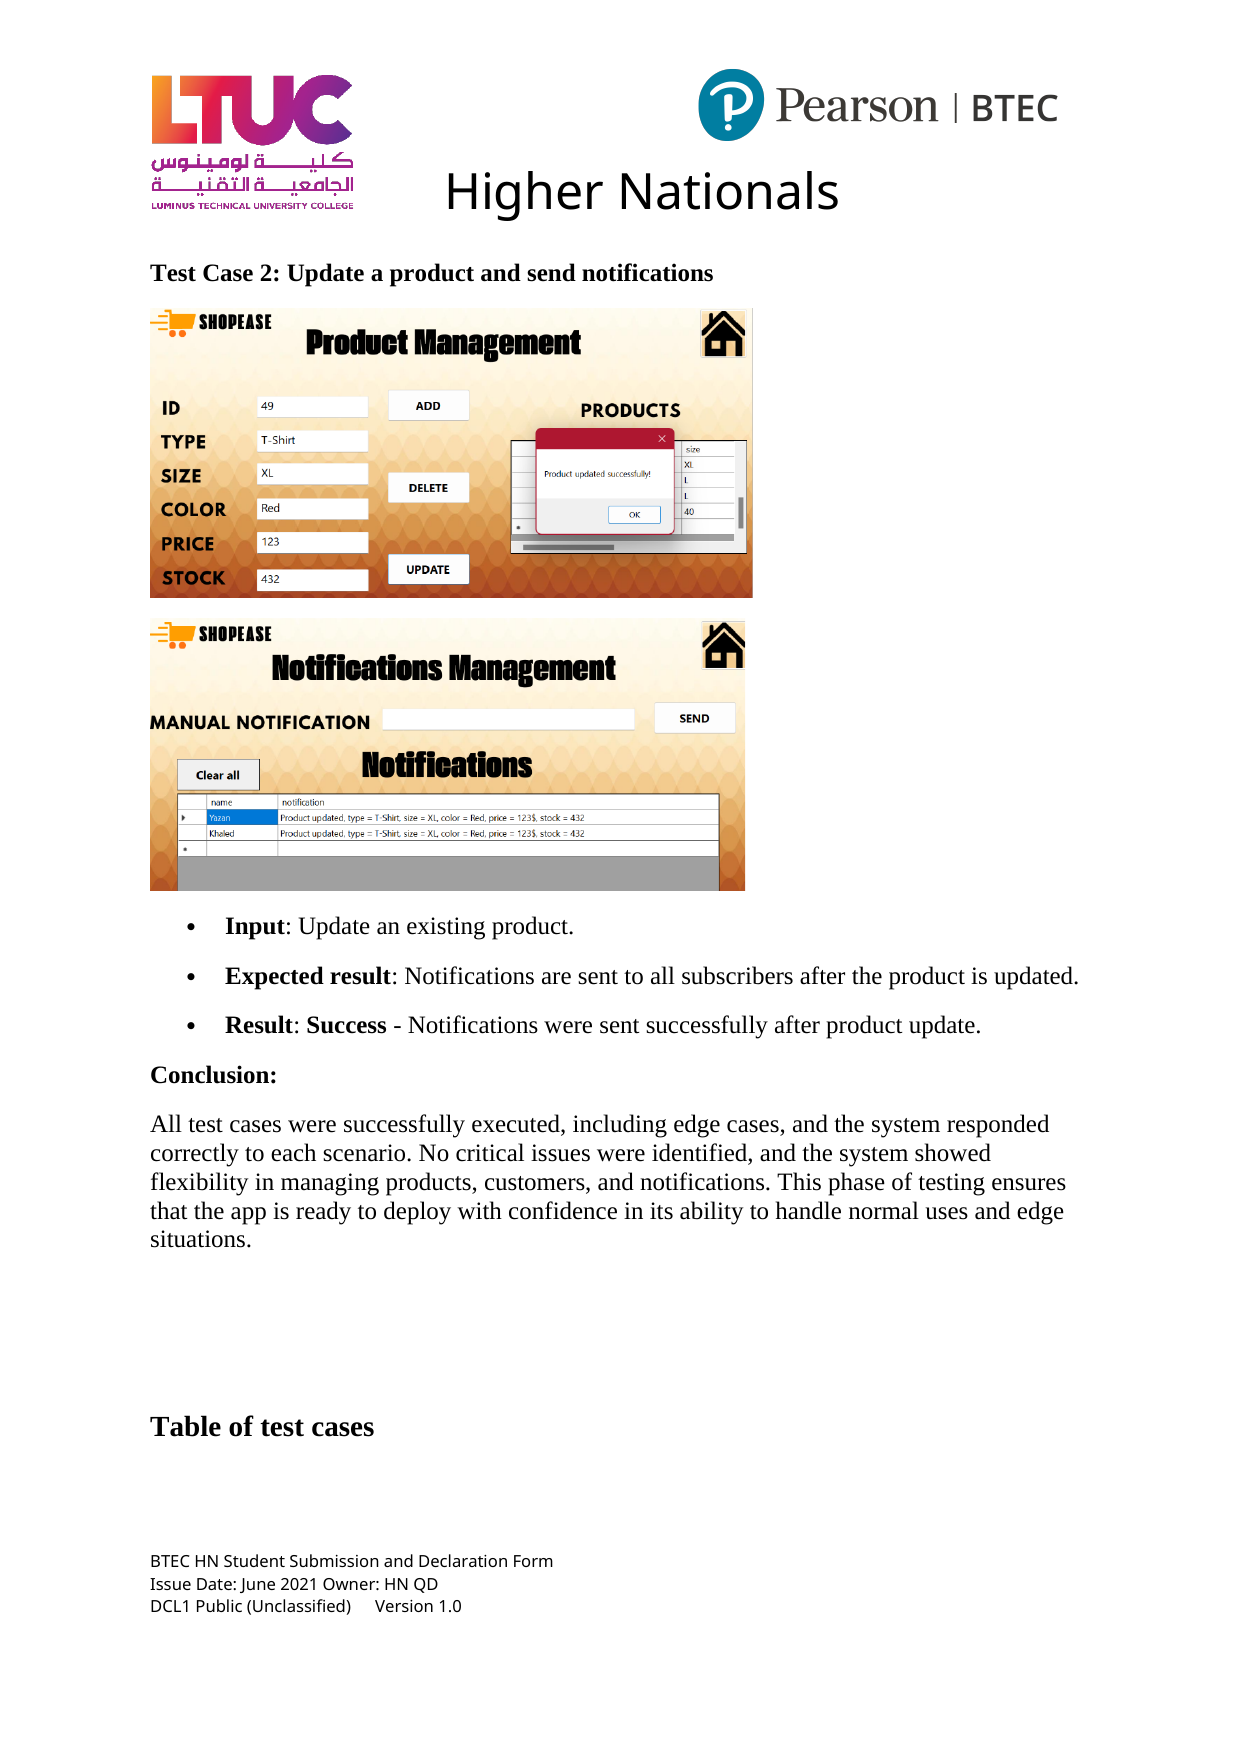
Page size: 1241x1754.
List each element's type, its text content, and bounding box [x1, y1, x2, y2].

list Result: Success - Notifications were sent successfully after product update. [187, 1010, 1090, 1039]
text Table of test cases [150, 1409, 1090, 1442]
text Conclusion: [150, 1060, 1090, 1089]
picture [150, 618, 746, 891]
picture [150, 308, 753, 598]
picture [690, 61, 1069, 146]
text Test Case 2: Update a product and send notifications [150, 258, 1090, 287]
text All test cases were successfully executed, including edge cases, and the system responded correctly to each scenario. No critical issues were identified, and the system showed flexibility in managing products, customers, and notifications. This phase of testing ensures that the app is ready to deploy with confidence in its ability to handle normal uses and edge situations. [150, 1109, 1090, 1253]
list Expected result: Notifications are sent to all subscribers after the product is updated. [187, 961, 1090, 989]
picture [150, 73, 354, 210]
list Input: Update an existing product. [187, 911, 1090, 940]
